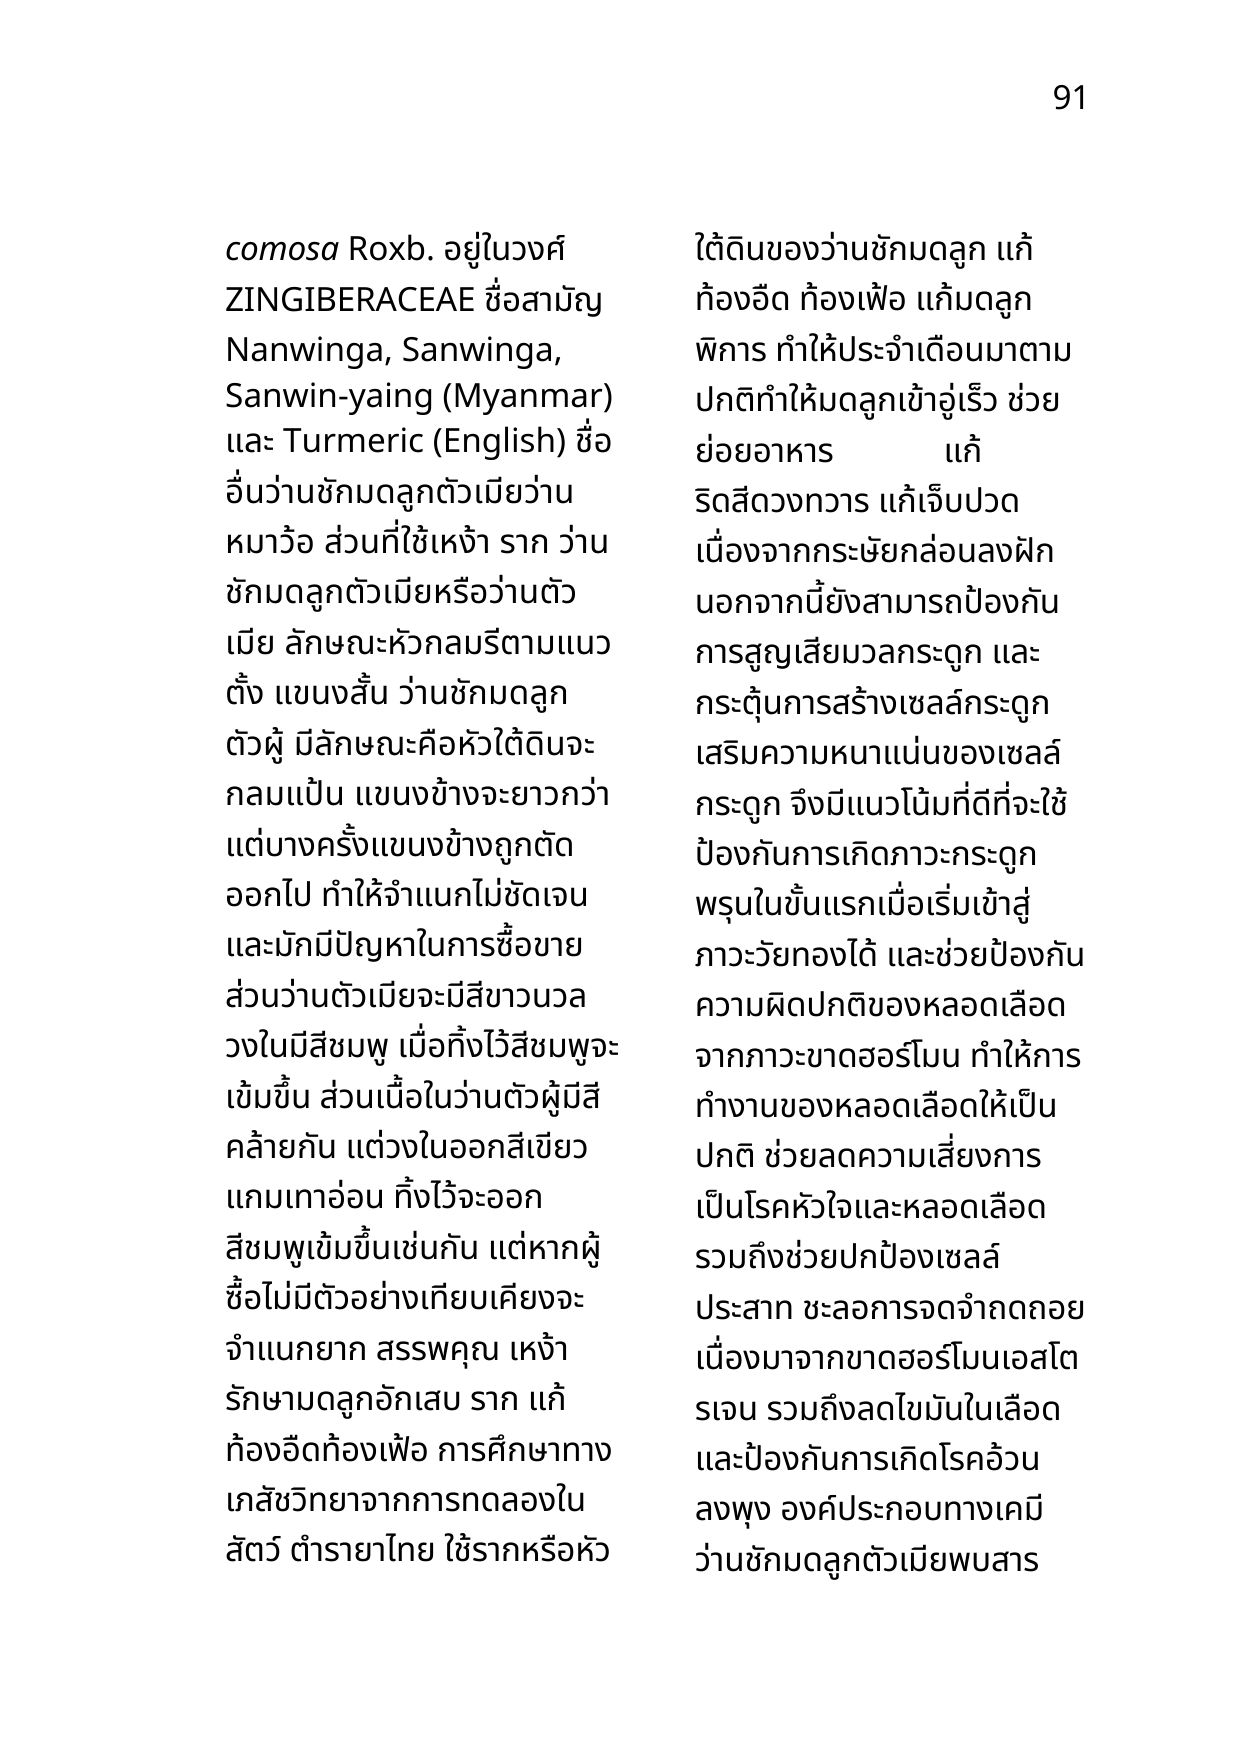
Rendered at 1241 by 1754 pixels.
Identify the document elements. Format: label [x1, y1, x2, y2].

text [225, 225, 621, 1577]
text [694, 225, 1090, 1586]
